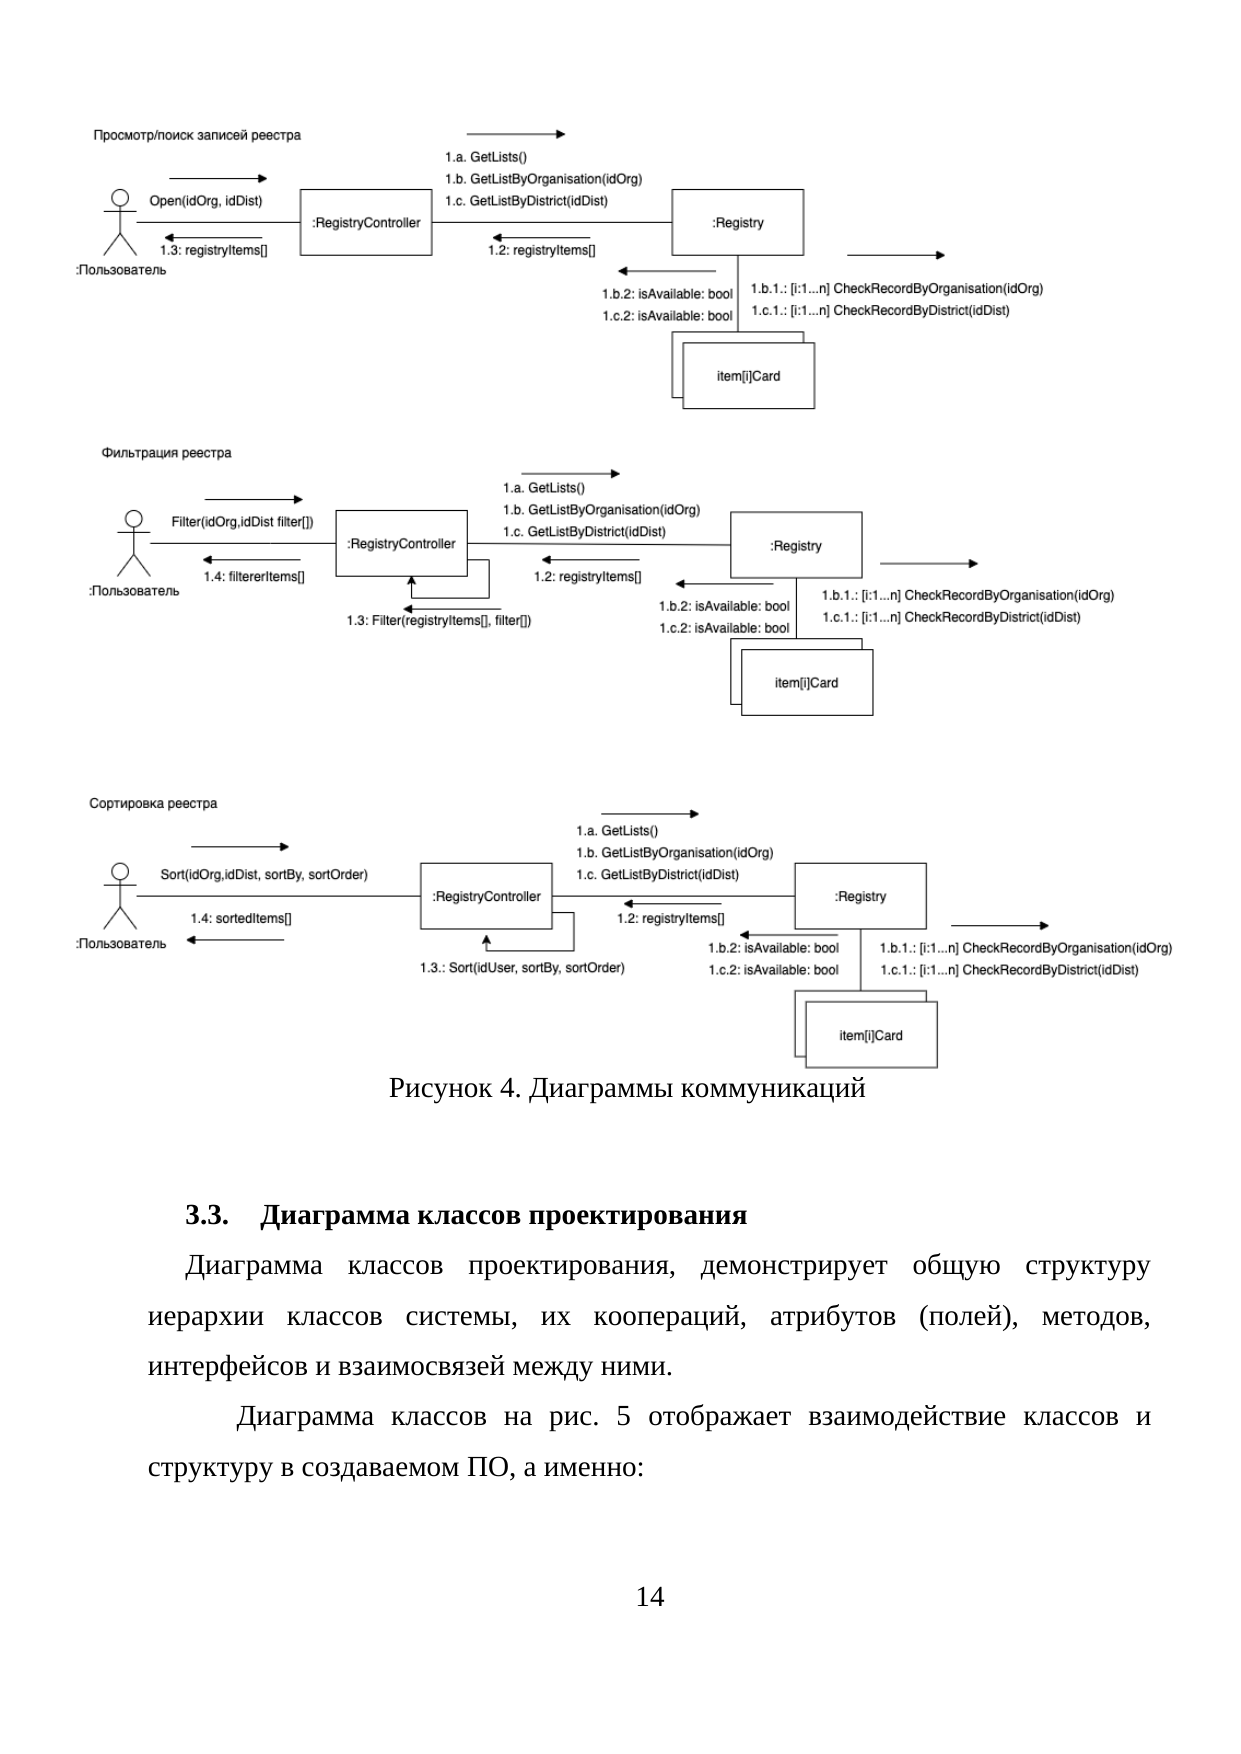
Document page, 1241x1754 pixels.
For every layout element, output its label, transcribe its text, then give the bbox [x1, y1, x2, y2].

subtitle Диаграмма классов проектирования [185, 1197, 1152, 1231]
text Диаграмма классов на рис. 5 отображает взаимодействие классов и структуру в создаваемом ПО, а именно: [148, 1398, 1152, 1482]
text Диаграмма классов проектирования, демонстрирует общую структуру иерархии классов системы, их коопераций, атрибутов (полей), методов, интерфейсов и взаимосвязей между ними. [148, 1247, 1152, 1382]
picture [71, 120, 1183, 1069]
